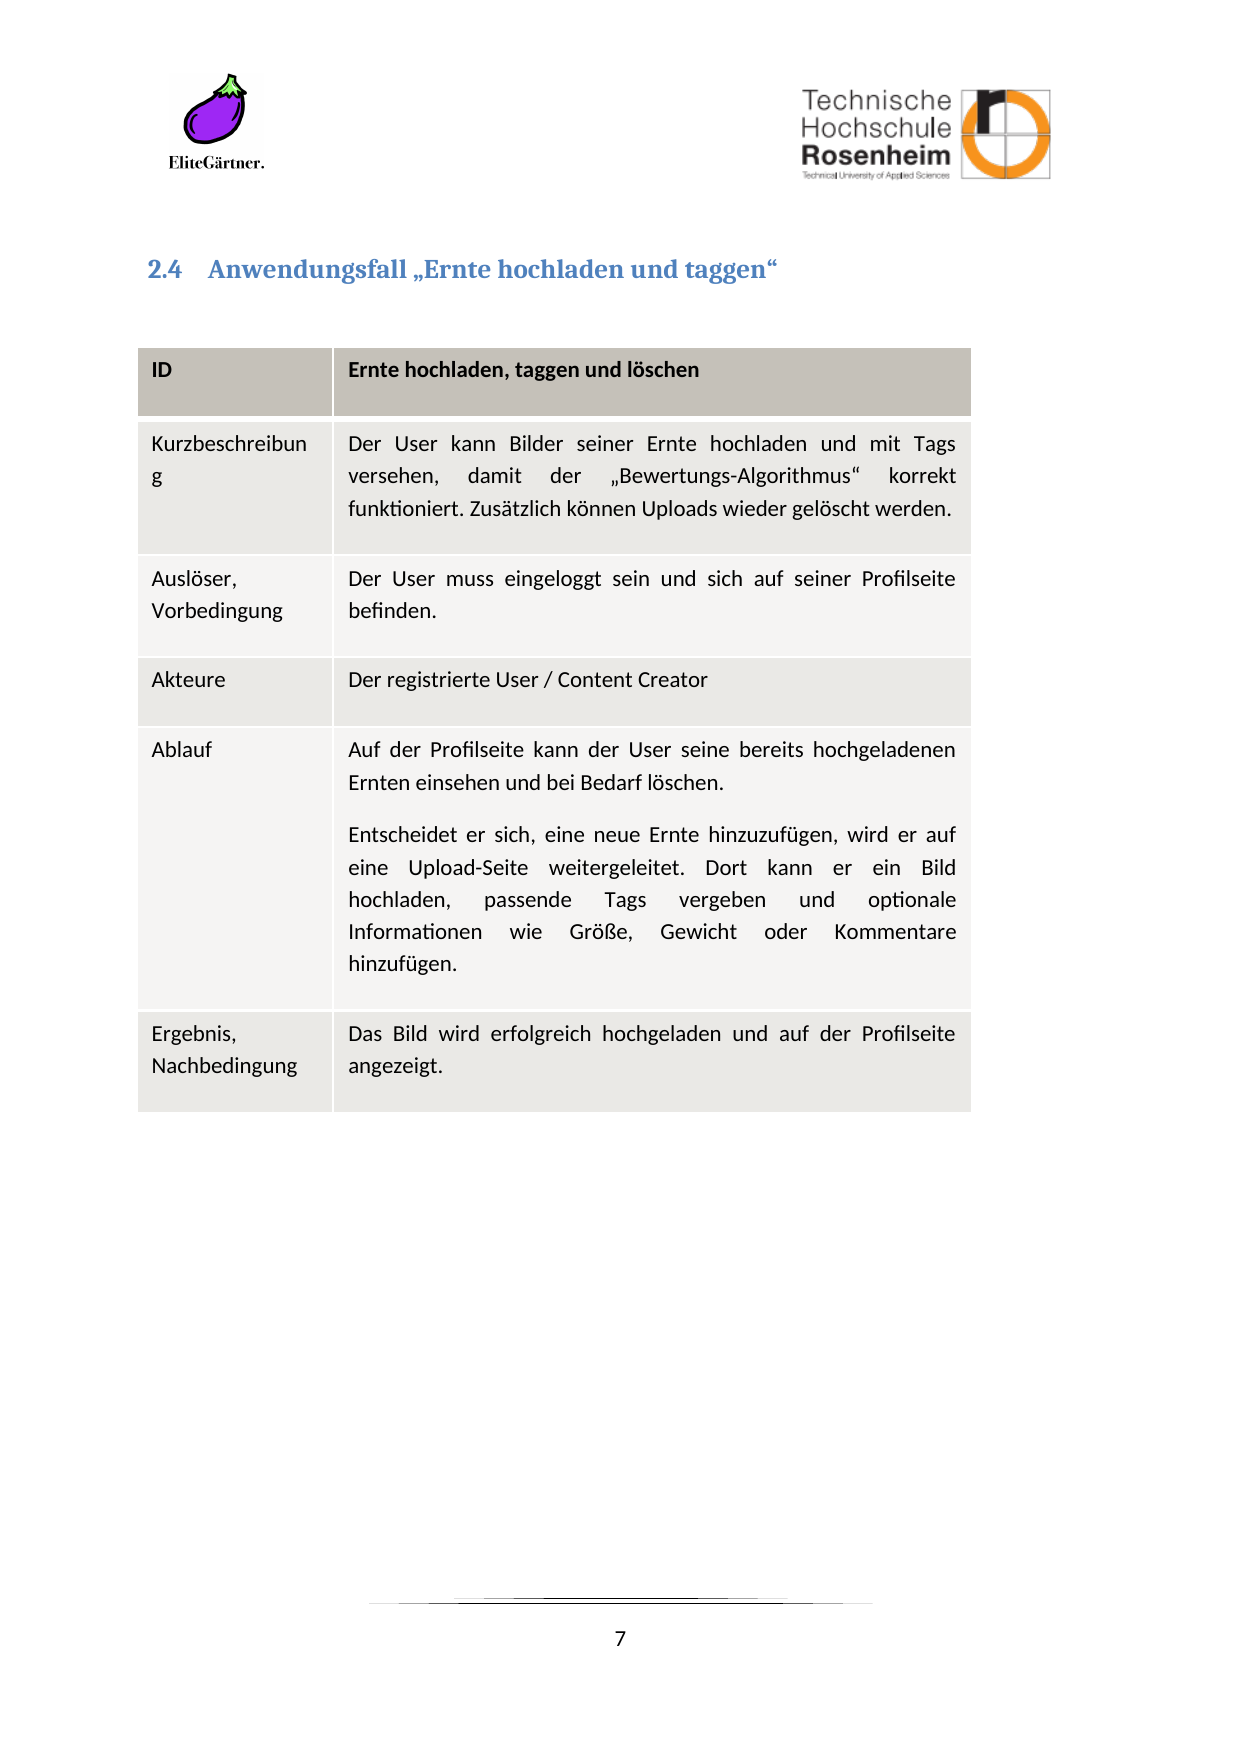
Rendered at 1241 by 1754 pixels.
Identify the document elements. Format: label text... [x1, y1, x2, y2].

table_header ID [138, 348, 332, 416]
table_cell Der User kann Bilder seiner Ernte hochladen und mit Tags versehen, damit der „Bewertungs-Algorithmus“ korrekt funktioniert. Zusätzlich können Uploads wieder gelöscht werden. [334, 422, 971, 554]
table_cell Das Bild wird erfolgreich hochgeladen und auf der Profilseite angezeigt. [334, 1012, 971, 1112]
table_cell Ergebnis, Nachbedingung [138, 1012, 332, 1112]
table_header Ernte hochladen, taggen und löschen [334, 348, 971, 416]
table_cell Der User muss eingeloggt sein und sich auf seiner Profilseite befinden. [334, 556, 971, 656]
picture [168, 73, 265, 169]
table_cell Der registrierte User / Content Creator [334, 658, 971, 726]
table_cell Kurzbeschreibung [138, 422, 332, 554]
table_cell Ablauf [138, 728, 332, 1009]
table_cell Auslöser, Vorbedingung [138, 556, 332, 656]
table_cell Auf der Profilseite kann der User seine bereits hochgeladenen Ernten einsehen und bei Bedarf löschen. Entscheidet er sich, eine neue Ernte hinzuzufügen, wird er auf eine Upload-Seite weitergeleitet. Dort kann er ein Bild hochladen, passende Tags vergeben und optionale Informationen wie Größe, Gewicht oder Kommentare hinzufügen. [334, 728, 971, 1009]
table_cell Akteure [138, 658, 332, 726]
list Anwendungsfall „Ernte hochladen und taggen“ [148, 254, 1093, 285]
